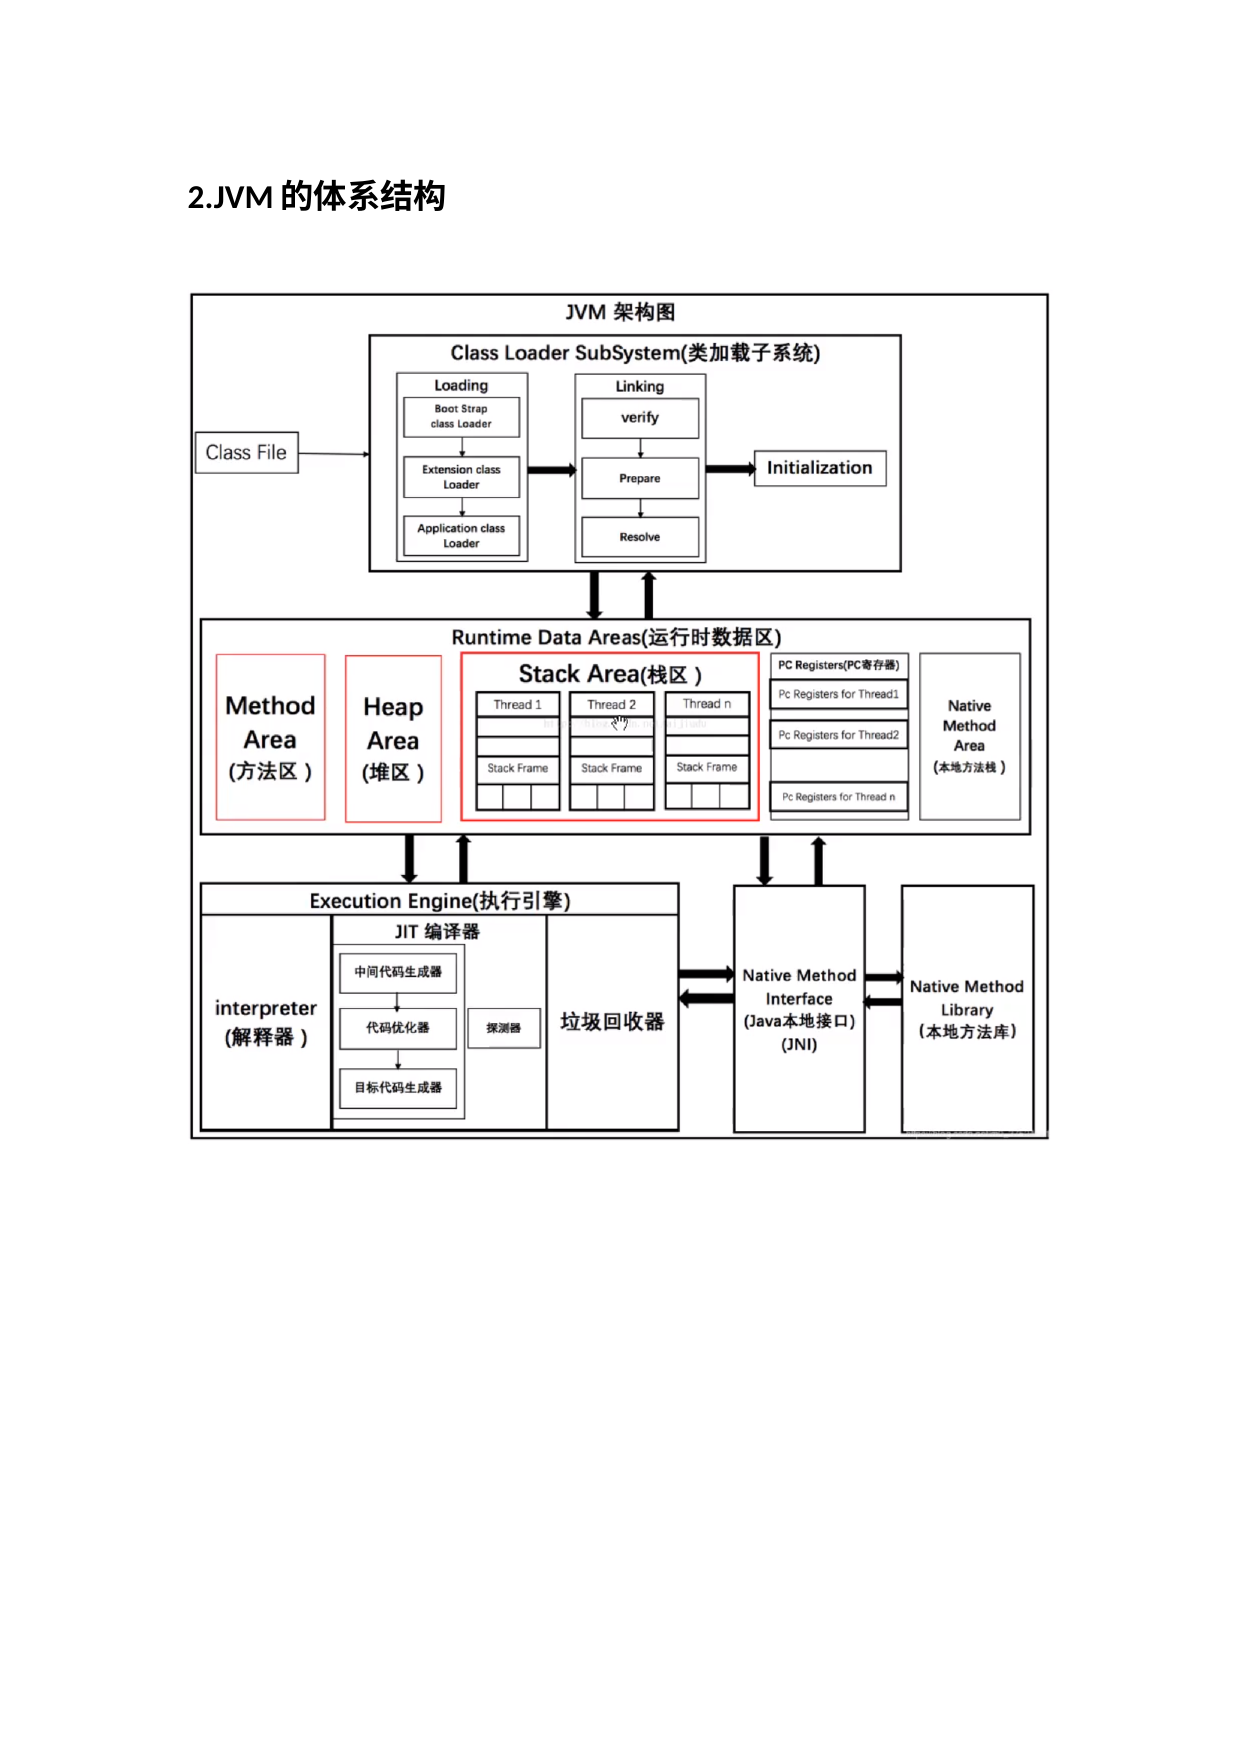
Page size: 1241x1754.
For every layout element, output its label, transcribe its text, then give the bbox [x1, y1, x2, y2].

subtitle 2.JVM的体系结构 [187, 162, 1053, 227]
picture [187, 289, 1053, 1144]
